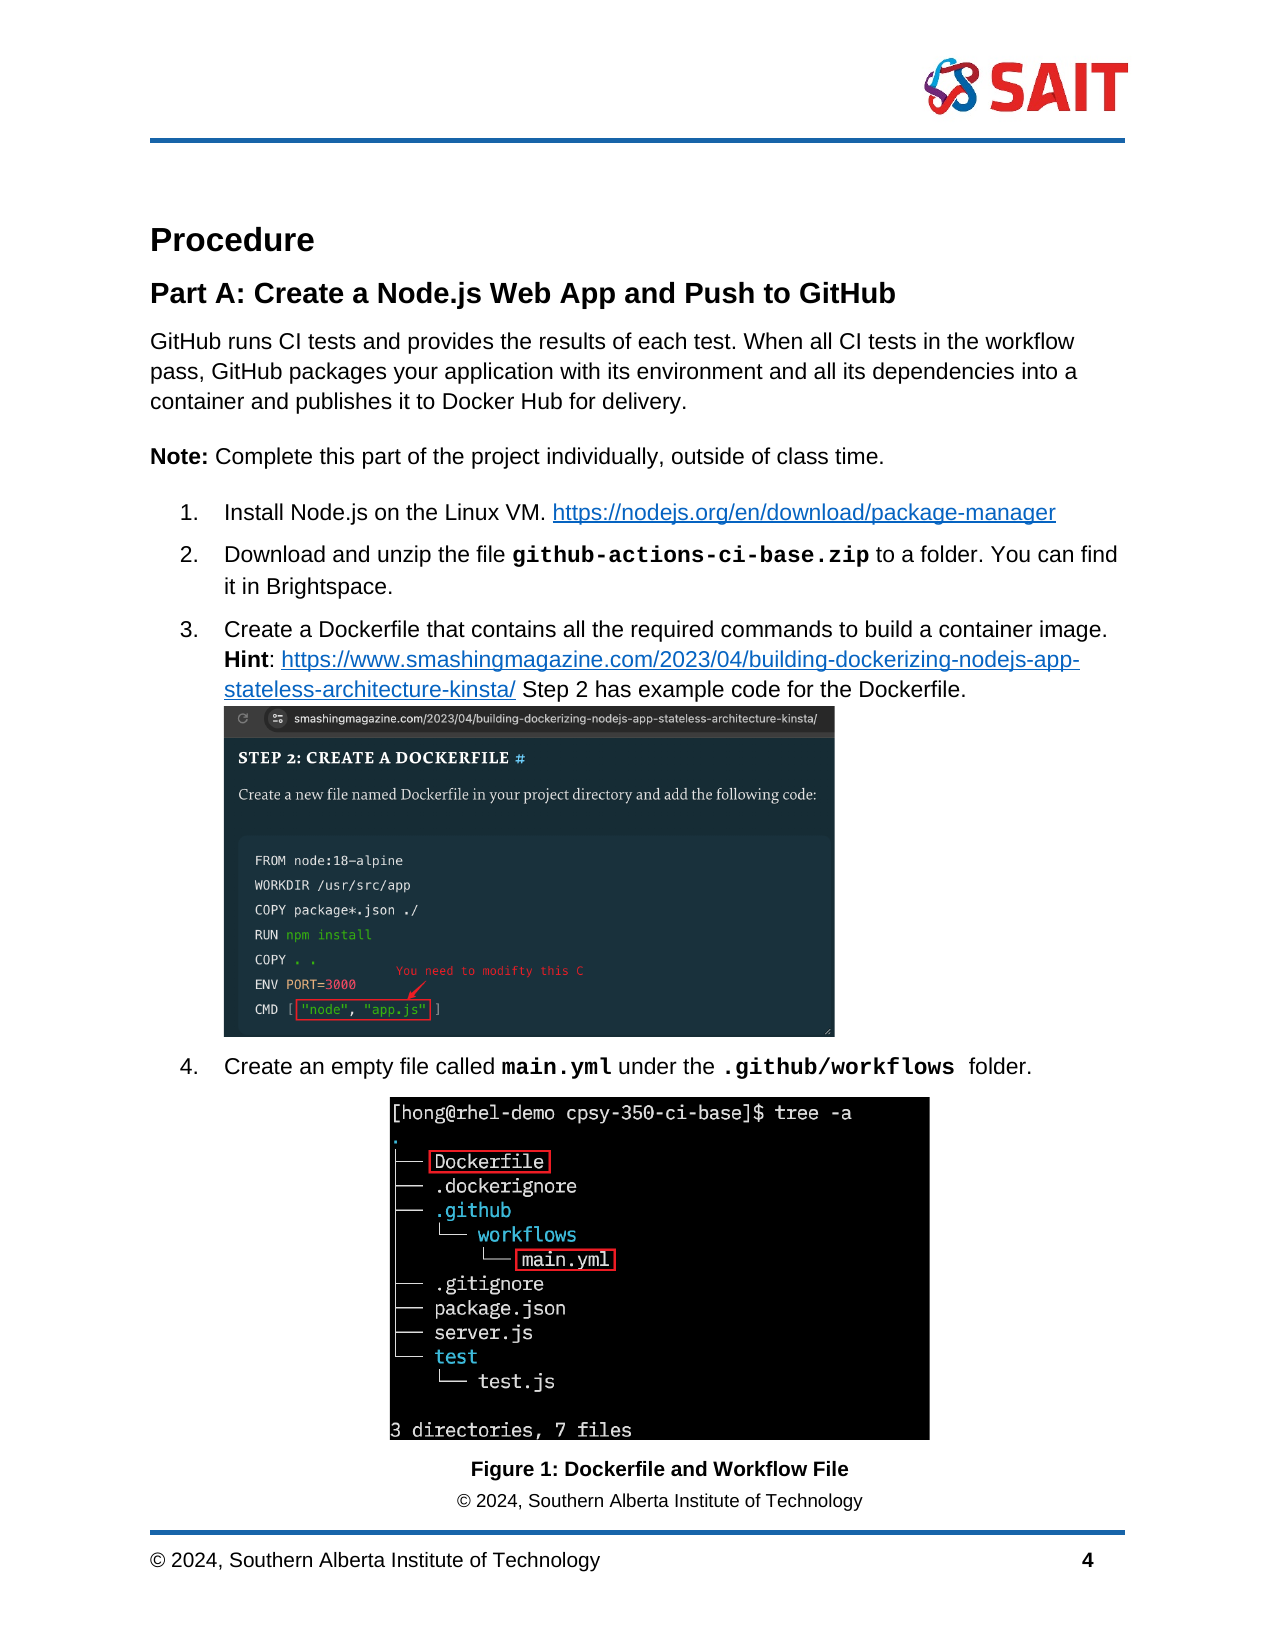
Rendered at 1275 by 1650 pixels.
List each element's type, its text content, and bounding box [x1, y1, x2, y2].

text Note: Complete this part of the project individually, outside of class time. [150, 443, 1125, 469]
text Figure 1: Dockerfile and Workflow File [194, 1456, 1125, 1480]
picture [389, 1097, 930, 1440]
picture [900, 34, 1152, 138]
text GitHub runs CI tests and provides the results of each test. When all CI tests in the workflow pass, GitHub packages your application with its environment and all its dependencies into a container and publishes it to Docker Hub for delivery. [150, 328, 1125, 414]
subtitle Part A: Create a Node.js Web App and Push to GitHub [150, 277, 1125, 310]
list Create an empty file called main.yml under the .github/workflows folder. [179, 1053, 1125, 1081]
text © 2024, Southern Alberta Institute of Technology [194, 1490, 1125, 1512]
list Download and unzip the file github-actions-ci-base.zip to a folder. You can find it in Brightspace. [179, 541, 1125, 600]
picture [223, 706, 835, 1037]
list Install Node.js on the Linux VM. https://nodejs.org/en/download/package-manager [179, 498, 1125, 525]
subtitle Procedure [150, 220, 1125, 258]
